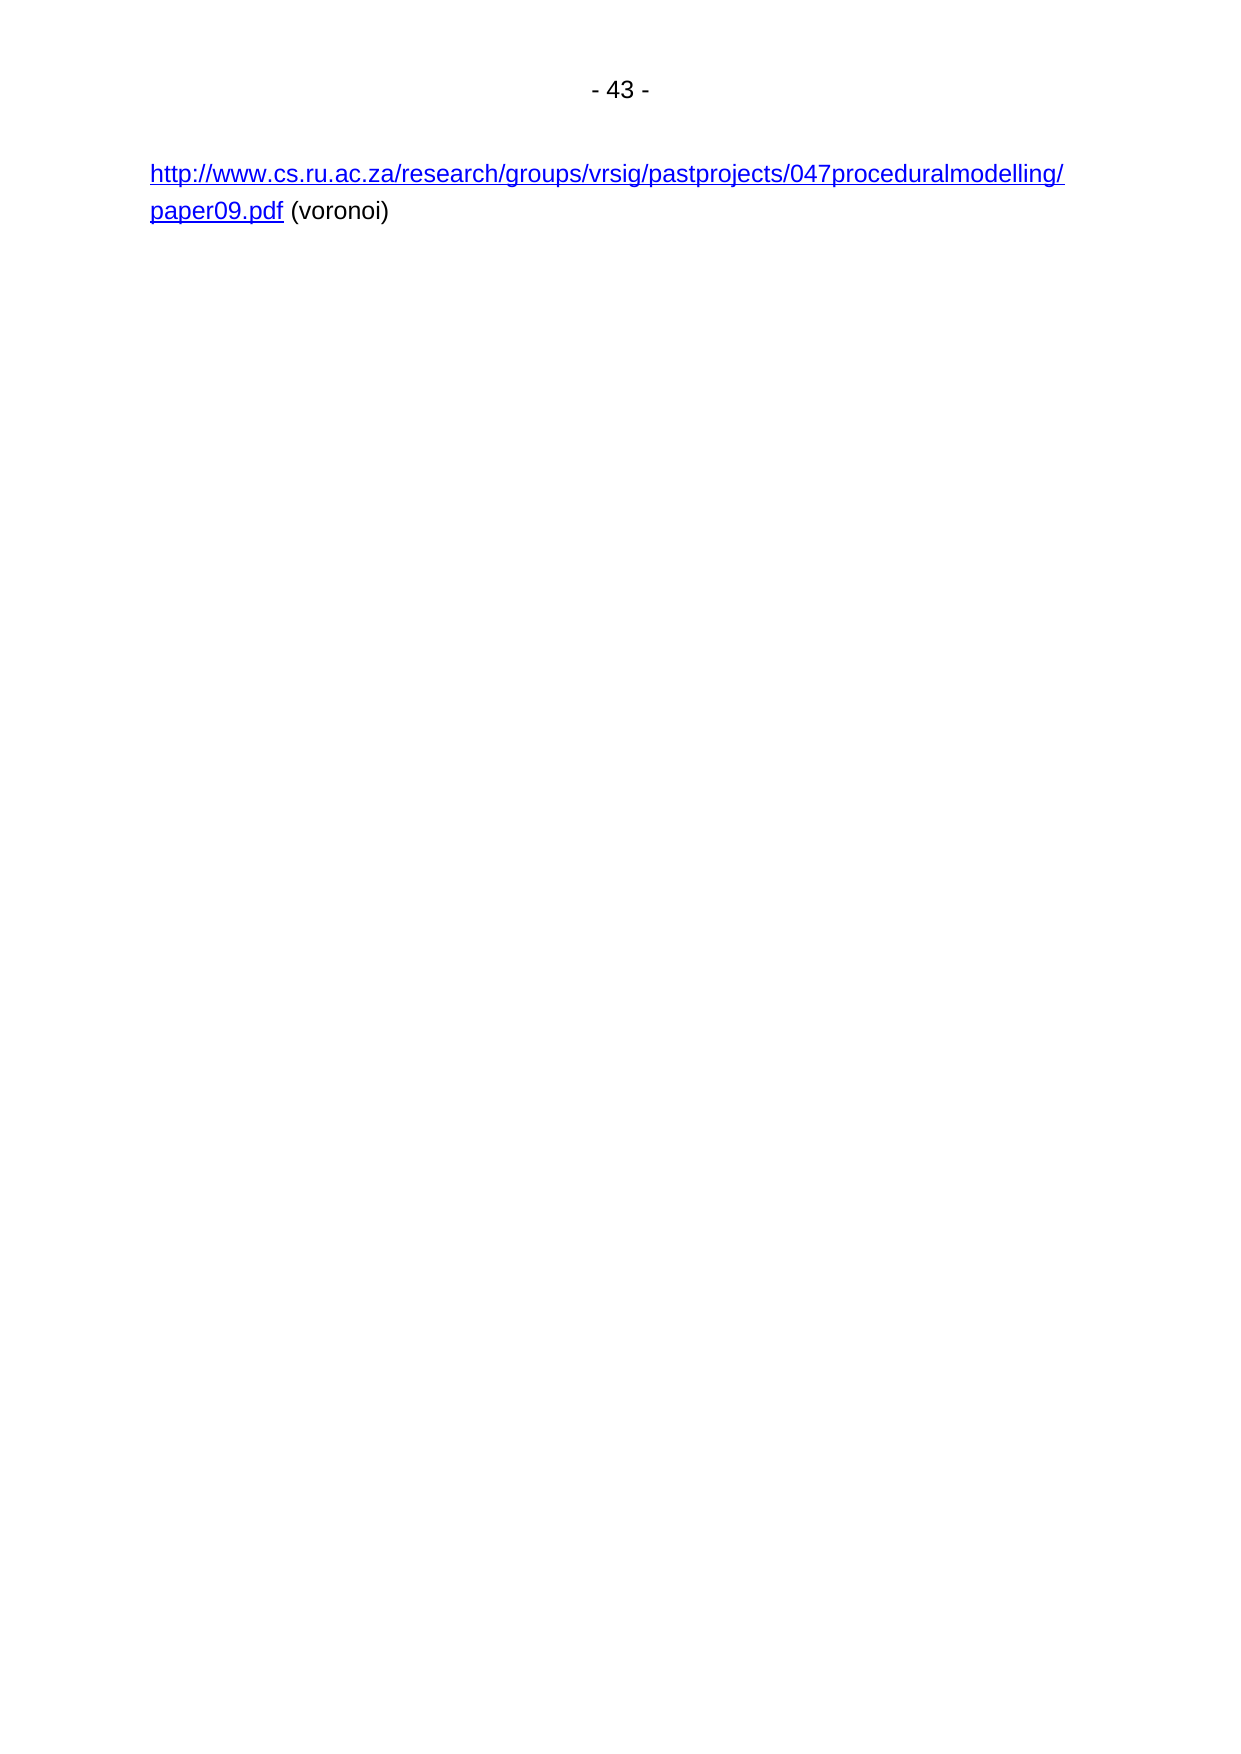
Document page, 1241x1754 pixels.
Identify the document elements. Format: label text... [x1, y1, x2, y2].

text http://www.cs.ru.ac.za/research/groups/vrsig/pastprojects/047proceduralmodelling/paper09.pdf (voronoi) [150, 150, 1090, 225]
